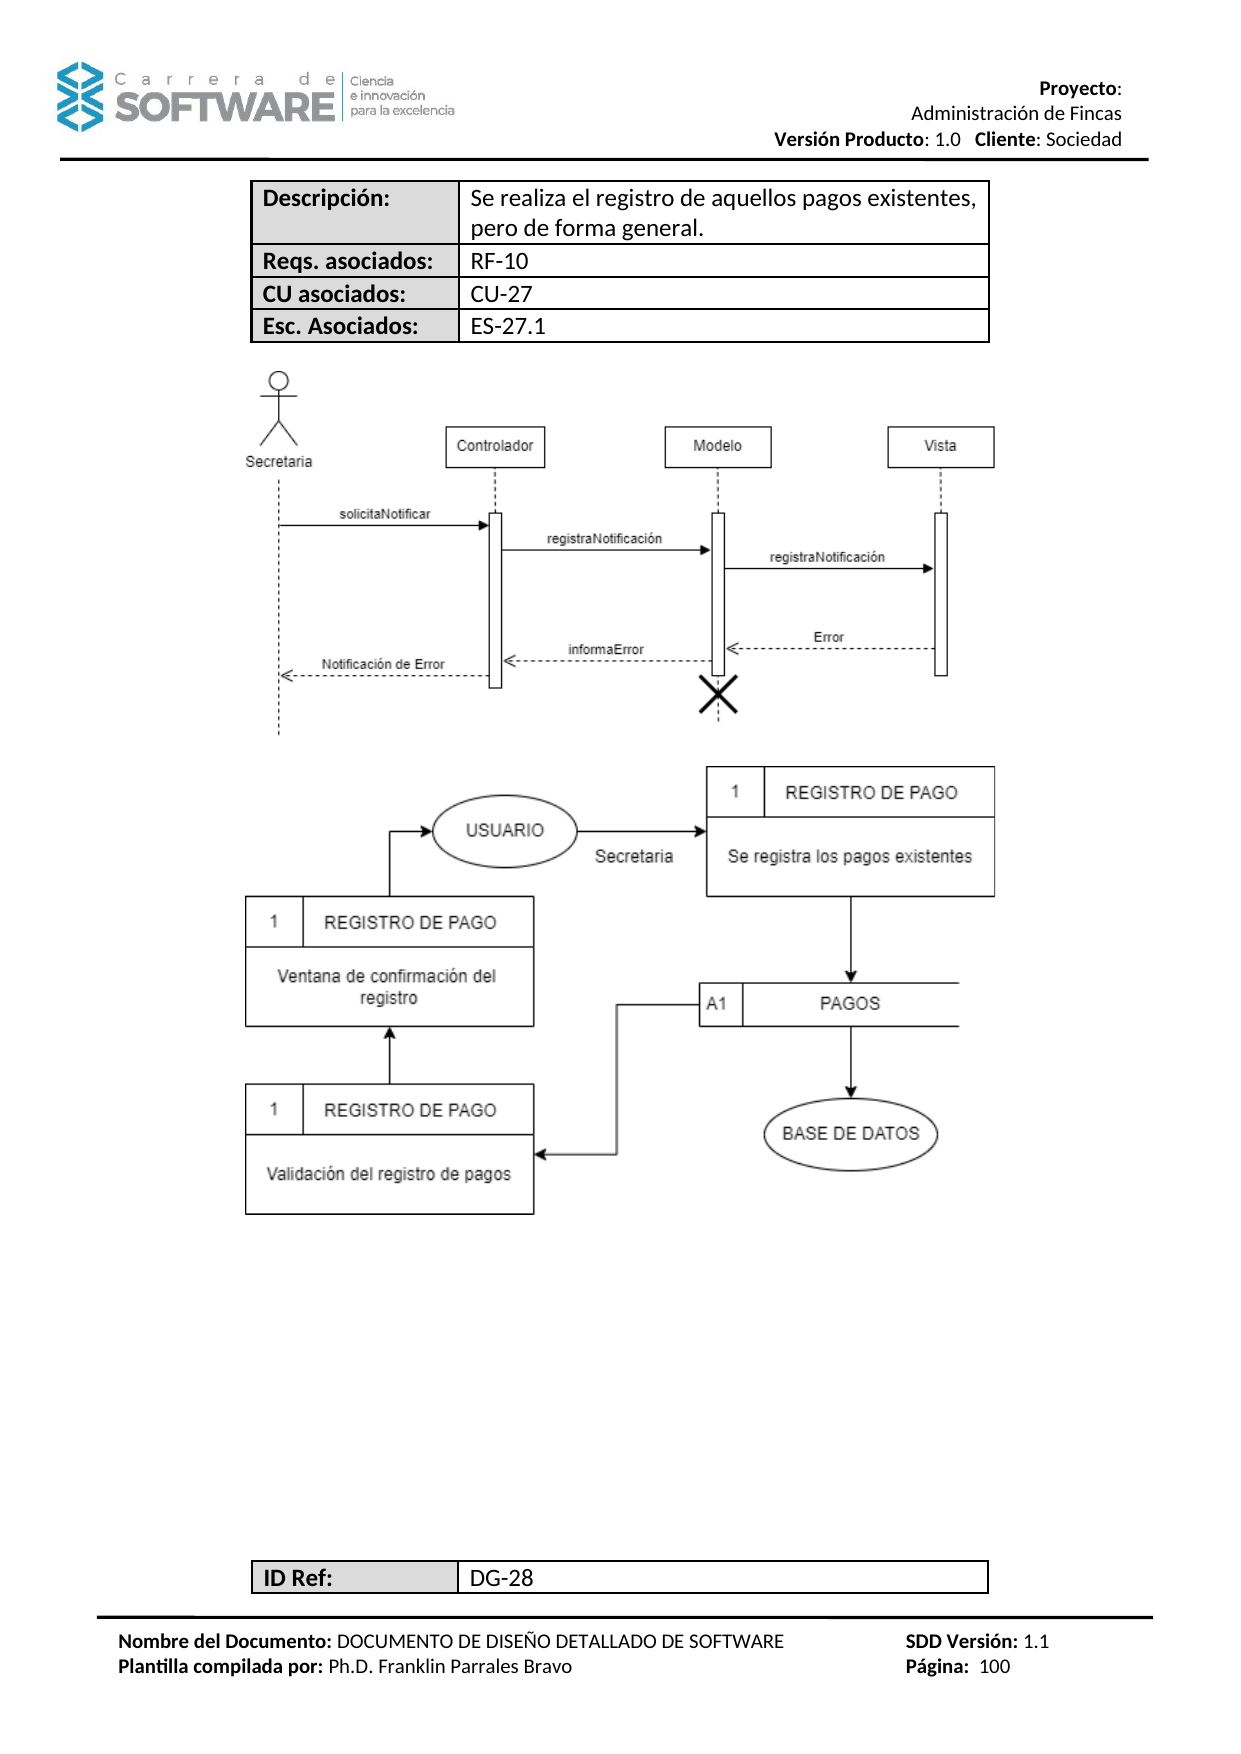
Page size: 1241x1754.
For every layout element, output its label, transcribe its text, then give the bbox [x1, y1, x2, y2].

table_cell RF-10 [460, 245, 988, 276]
picture [245, 371, 995, 738]
table_cell ES-27.1 [460, 310, 988, 341]
table_header ID Ref: [253, 1562, 457, 1592]
table_cell CU asociados: [253, 278, 458, 308]
table_header DG-28 [459, 1562, 987, 1592]
picture [245, 766, 995, 1215]
table_cell Se realiza el registro de aquellos pagos existentes, pero de forma general. [460, 182, 988, 243]
table_cell Reqs. asociados: [253, 245, 458, 276]
table_cell CU-27 [460, 278, 988, 308]
picture [46, 46, 461, 154]
table_cell Descripción: [253, 182, 458, 243]
table_cell Esc. Asociados: [253, 310, 458, 341]
